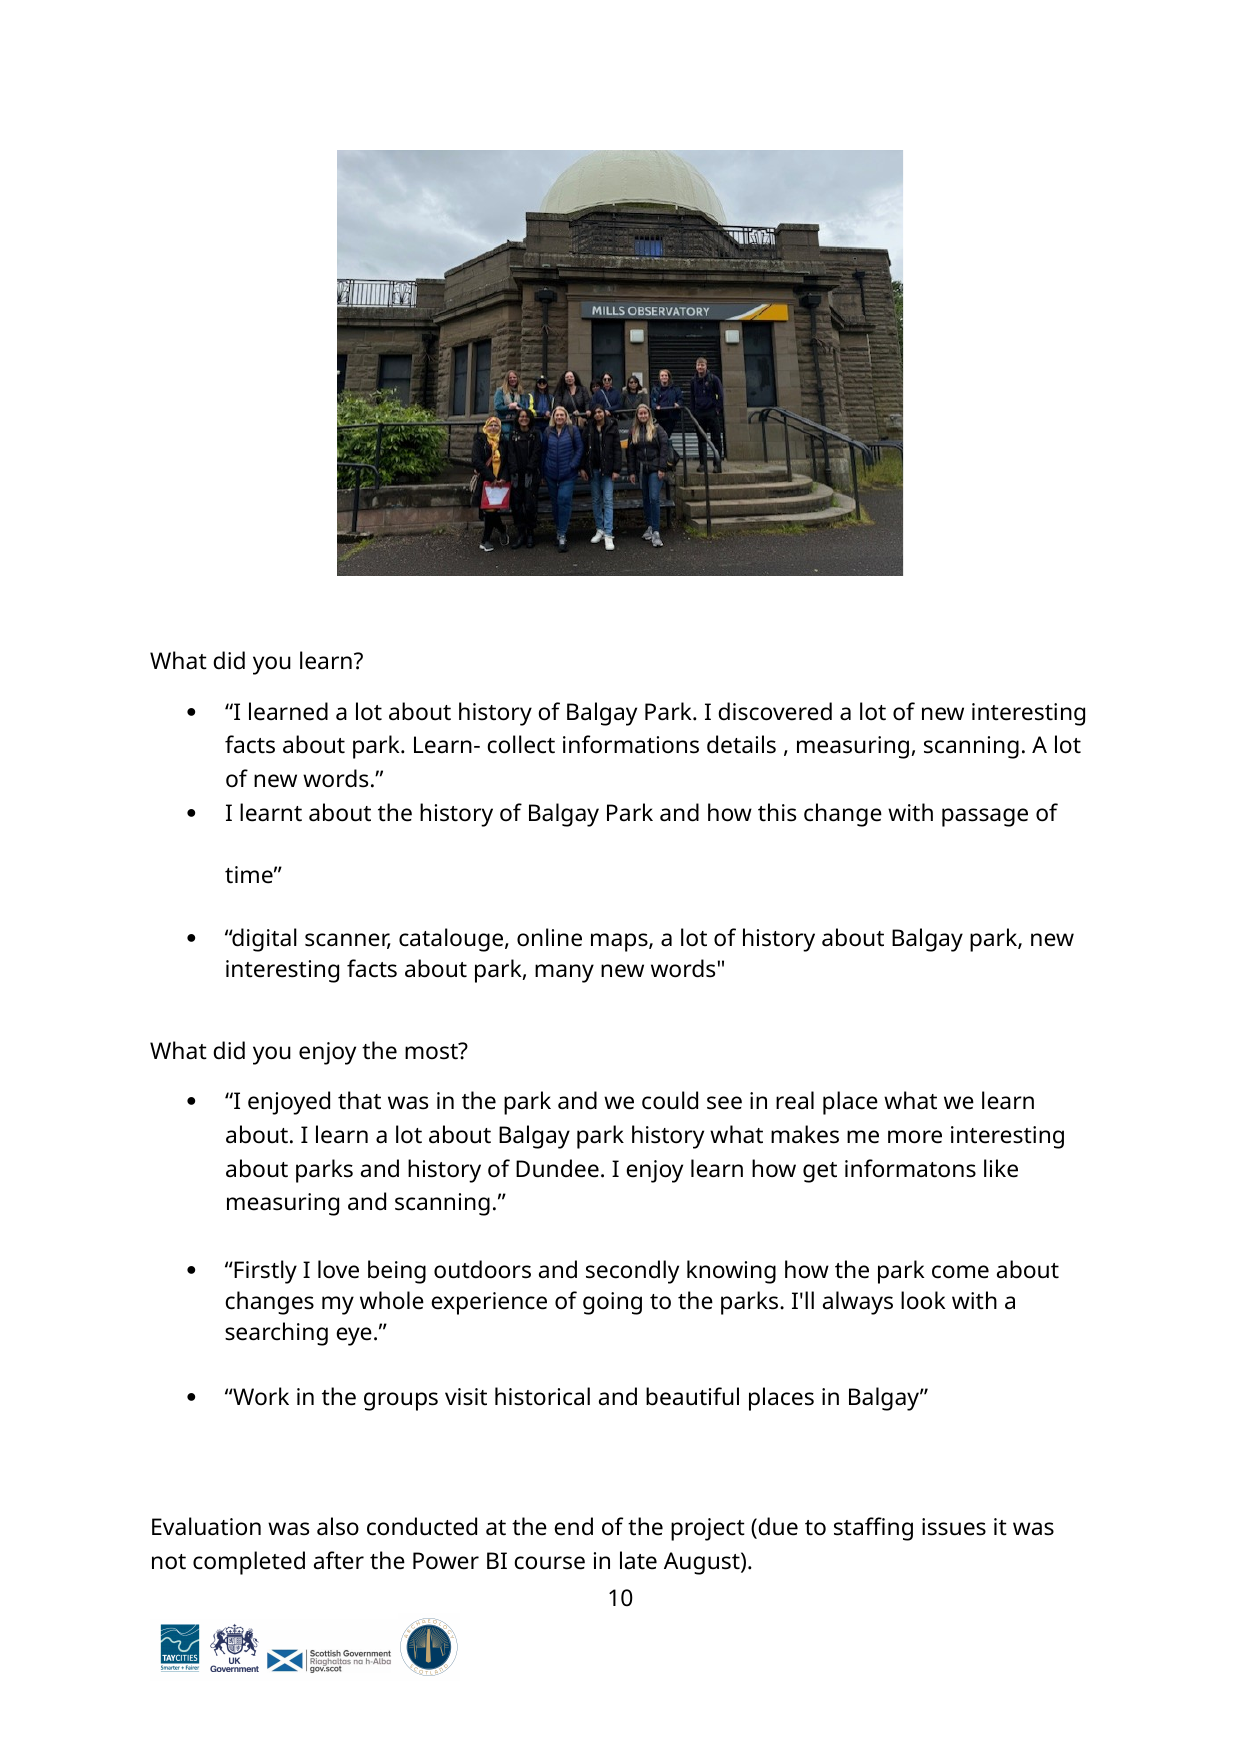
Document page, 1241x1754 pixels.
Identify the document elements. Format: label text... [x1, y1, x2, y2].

picture [150, 1613, 460, 1681]
text Evaluation was also conducted at the end of the project (due to staffing issues it was not completed after the Power BI course in late August). [150, 1511, 1090, 1576]
text What did you enjoy the most? [150, 1034, 1090, 1066]
list I learnt about the history of Balgay Park and how this change with passage of time” [187, 797, 1090, 890]
list “digital scanner, catalouge, online maps, a lot of history about Balgay park, new interesting facts about park, many new words" [187, 922, 1090, 984]
picture [337, 150, 904, 576]
list “I enjoyed that was in the park and we could see in real place what we learn about. I learn a lot about Balgay park history what makes me more interesting about parks and history of Dundee. I enjoy learn how get informatons like measuring and scanning.” [187, 1085, 1090, 1217]
list “Work in the groups visit historical and beautiful places in Balgay” [187, 1381, 1090, 1412]
list “Firstly I love being outdoors and secondly knowing how the park come about changes my whole experience of going to the parks. I'll always look with a searching eye.” [187, 1254, 1090, 1347]
text What did you learn? [150, 645, 1090, 676]
list “I learned a lot about history of Balgay Park. I discovered a lot of new interesting facts about park. Learn- collect informations details , measuring, scanning. A lot of new words.” [187, 695, 1090, 794]
